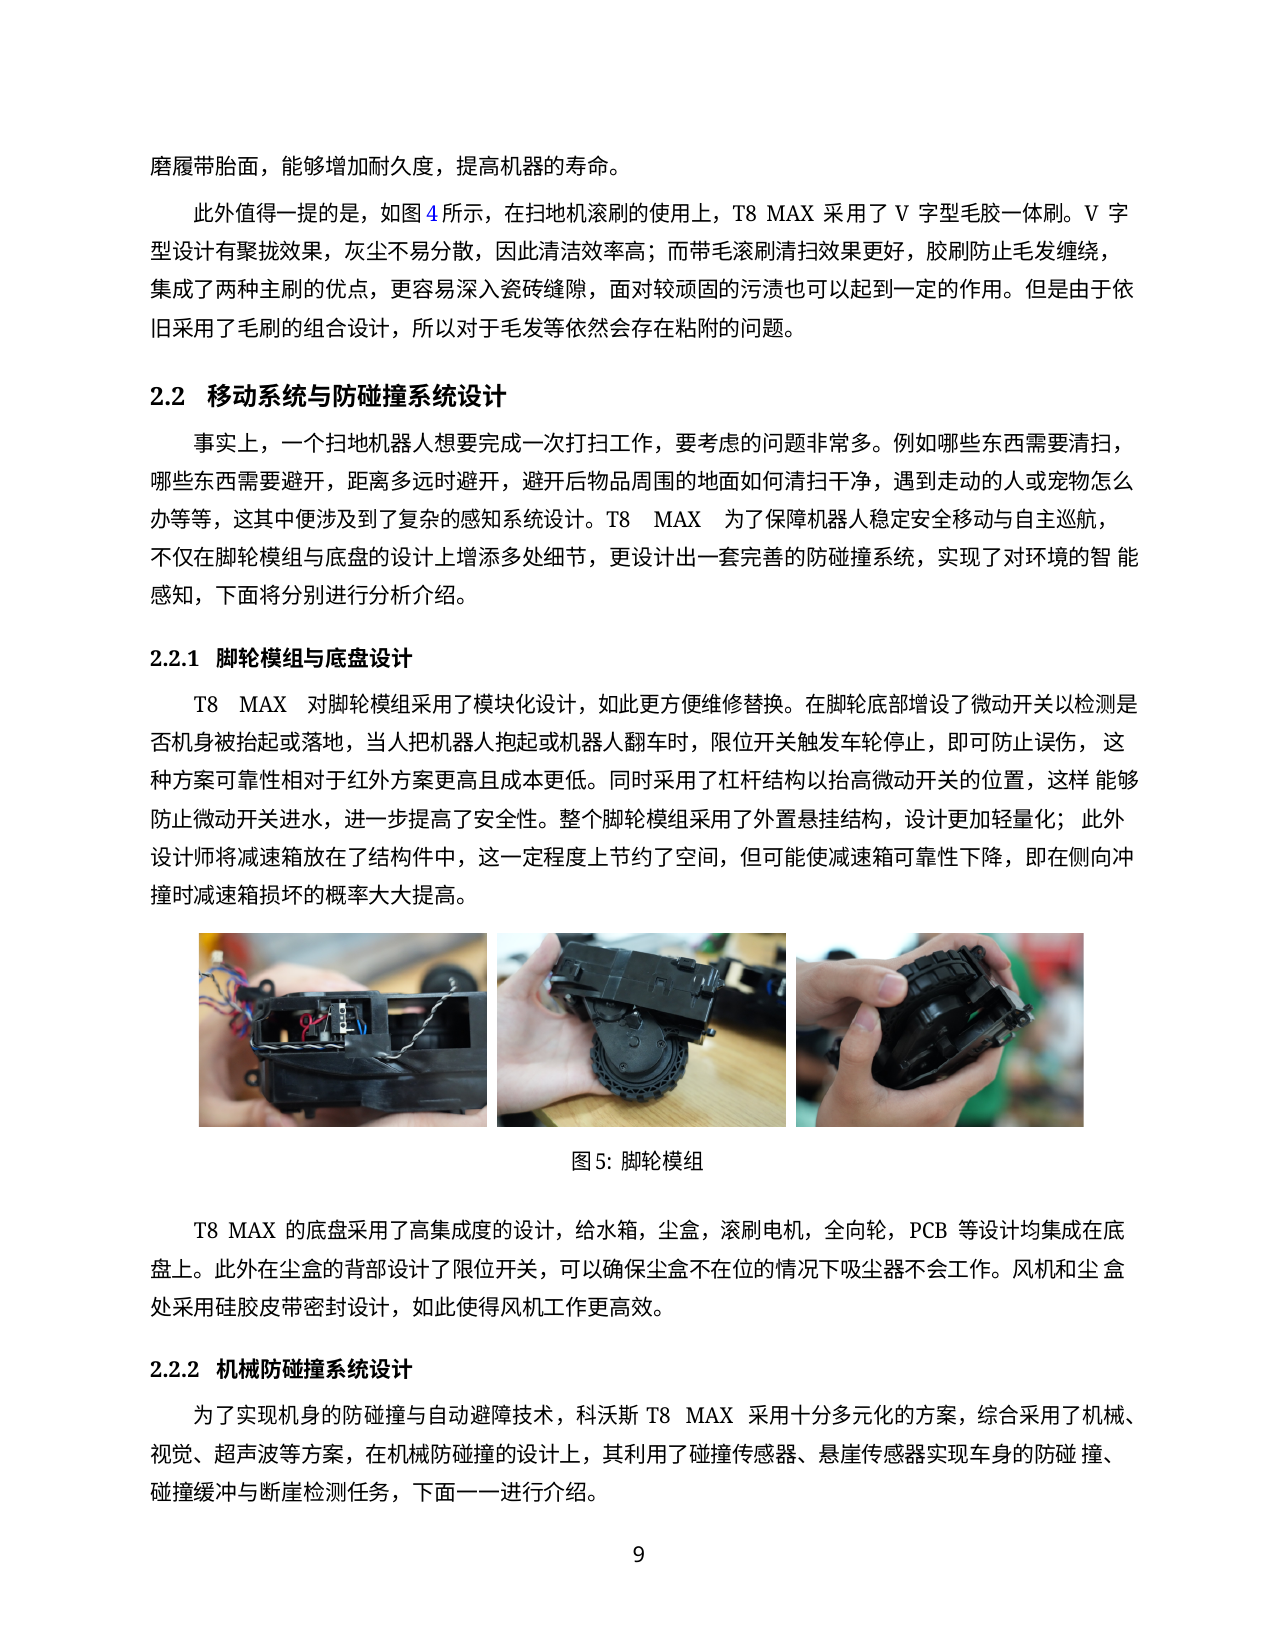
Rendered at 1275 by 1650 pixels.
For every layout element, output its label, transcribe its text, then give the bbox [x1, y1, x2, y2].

text 磨履带胎面，能够增加耐久度，提高机器的寿命。 [150, 149, 1152, 181]
subtitle 机械防碰撞系统设计 [150, 1354, 1152, 1384]
text 为了实现机身的防碰撞与自动避障技术，科沃斯 T8 MAX 采用十分多元化的方案，综合采用了机械、视觉、超声波等方案，在机械防碰撞的设计上，其利用了碰撞传感器、悬崖传感器实现车身的防碰撞、碰撞缓冲与断崖检测任务，下面一一进行介绍。 [150, 1398, 1125, 1507]
text T8 MAX 对脚轮模组采用了模块化设计，如此更方便维修替换。在脚轮底部增设了微动开关以检测是否机身被抬起或落地，当人把机器人抱起或机器人翻车时，限位开关触发车轮停止，即可防止误伤， 这种方案可靠性相对于红外方案更高且成本更低。同时采用了杠杆结构以抬高微动开关的位置，这样 能够防止微动开关进水，进一步提高了安全性。整个脚轮模组采用了外置悬挂结构，设计更加轻量化； 此外设计师将减速箱放在了结构件中，这一定程度上节约了空间，但可能使减速箱可靠性下降，即在侧向冲撞时减速箱损坏的概率大大提高。 [150, 687, 1140, 910]
text 事实上，一个扫地机器人想要完成一次打扫工作，要考虑的问题非常多。例如哪些东西需要清扫， 哪些东西需要避开，距离多远时避开，避开后物品周围的地面如何清扫干净，遇到走动的人或宠物怎么办等等，这其中便涉及到了复杂的感知系统设计。T8 MAX 为了保障机器人稳定安全移动与自主巡航， 不仅在脚轮模组与底盘的设计上增添多处细节，更设计出一套完善的防碰撞系统，实现了对环境的智 能感知，下面将分别进行分析介绍。 [150, 426, 1140, 610]
text 此外值得一提的是，如图4所示，在扫地机滚刷的使用上，T8 MAX 采用了V 字型毛胶一体刷。V 字型设计有聚拢效果，灰尘不易分散，因此清洁效率高；而带毛滚刷清扫效果更好，胶刷防止毛发缠绕， 集成了两种主刷的优点，更容易深入瓷砖缝隙，面对较顽固的污渍也可以起到一定的作用。但是由于依旧采用了毛刷的组合设计，所以对于毛发等依然会存在粘附的问题。 [150, 196, 1140, 342]
text 图 5: 脚轮模组 [475, 1127, 800, 1176]
picture [198, 933, 1084, 1127]
subtitle 移动系统与防碰撞系统设计 [150, 376, 1152, 413]
text T8 MAX 的底盘采用了高集成度的设计，给水箱，尘盒，滚刷电机，全向轮，PCB 等设计均集成在底盘上。此外在尘盒的背部设计了限位开关，可以确保尘盒不在位的情况下吸尘器不会工作。风机和尘盒处采用硅胶皮带密封设计，如此使得风机工作更高效。 [150, 1213, 1125, 1322]
subtitle 脚轮模组与底盘设计 [150, 643, 1152, 673]
